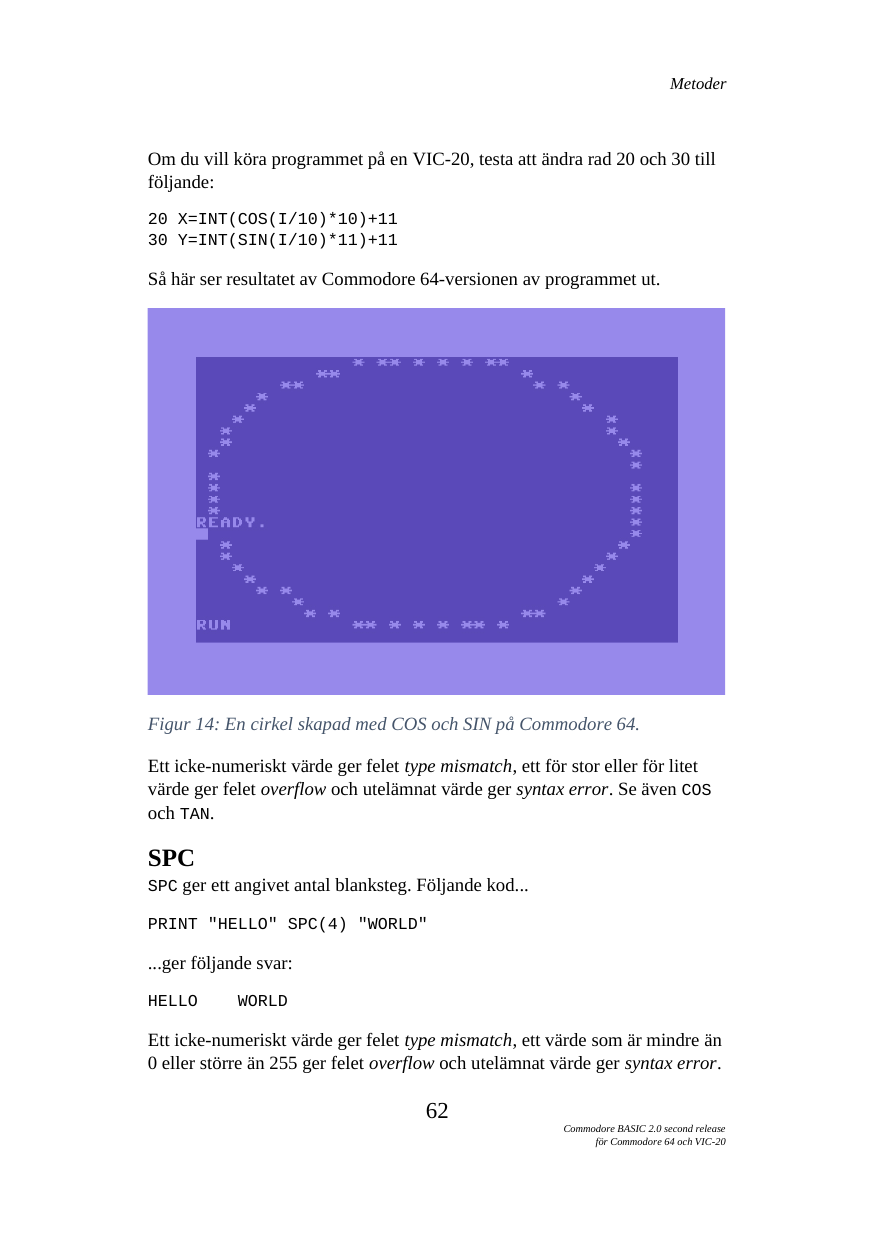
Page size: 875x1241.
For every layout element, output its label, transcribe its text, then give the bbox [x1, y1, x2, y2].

text Ett icke-numeriskt värde ger felet type mismatch, ett för stor eller för litet värde ger felet overflow och utelämnat värde ger syntax error. Se även COS och TAN. [148, 755, 726, 825]
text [148, 148, 726, 192]
subtitle SPC [148, 843, 726, 872]
text PRINT "HELLO" SPC(4) "WORLD" [148, 915, 726, 934]
text Ett icke-numeriskt värde ger felet type mismatch, ett värde som är mindre än 0 eller större än 255 ger felet overflow och utelämnat värde ger syntax error. [148, 1029, 726, 1074]
text ...ger följande svar: [148, 952, 726, 974]
text Så här ser resultatet av Commodore 64-versionen av programmet ut. [148, 268, 726, 290]
text 20 X=INT(COS(I/10)*10)+11 30 Y=INT(SIN(I/10)*11)+11 [148, 211, 726, 250]
text HELLO WORLD [148, 992, 726, 1011]
text Figur 14: En cirkel skapad med COS och SIN på Commodore 64. [148, 712, 726, 734]
picture [147, 308, 726, 695]
text SPC ger ett angivet antal blanksteg. Följande kod... [148, 874, 726, 897]
